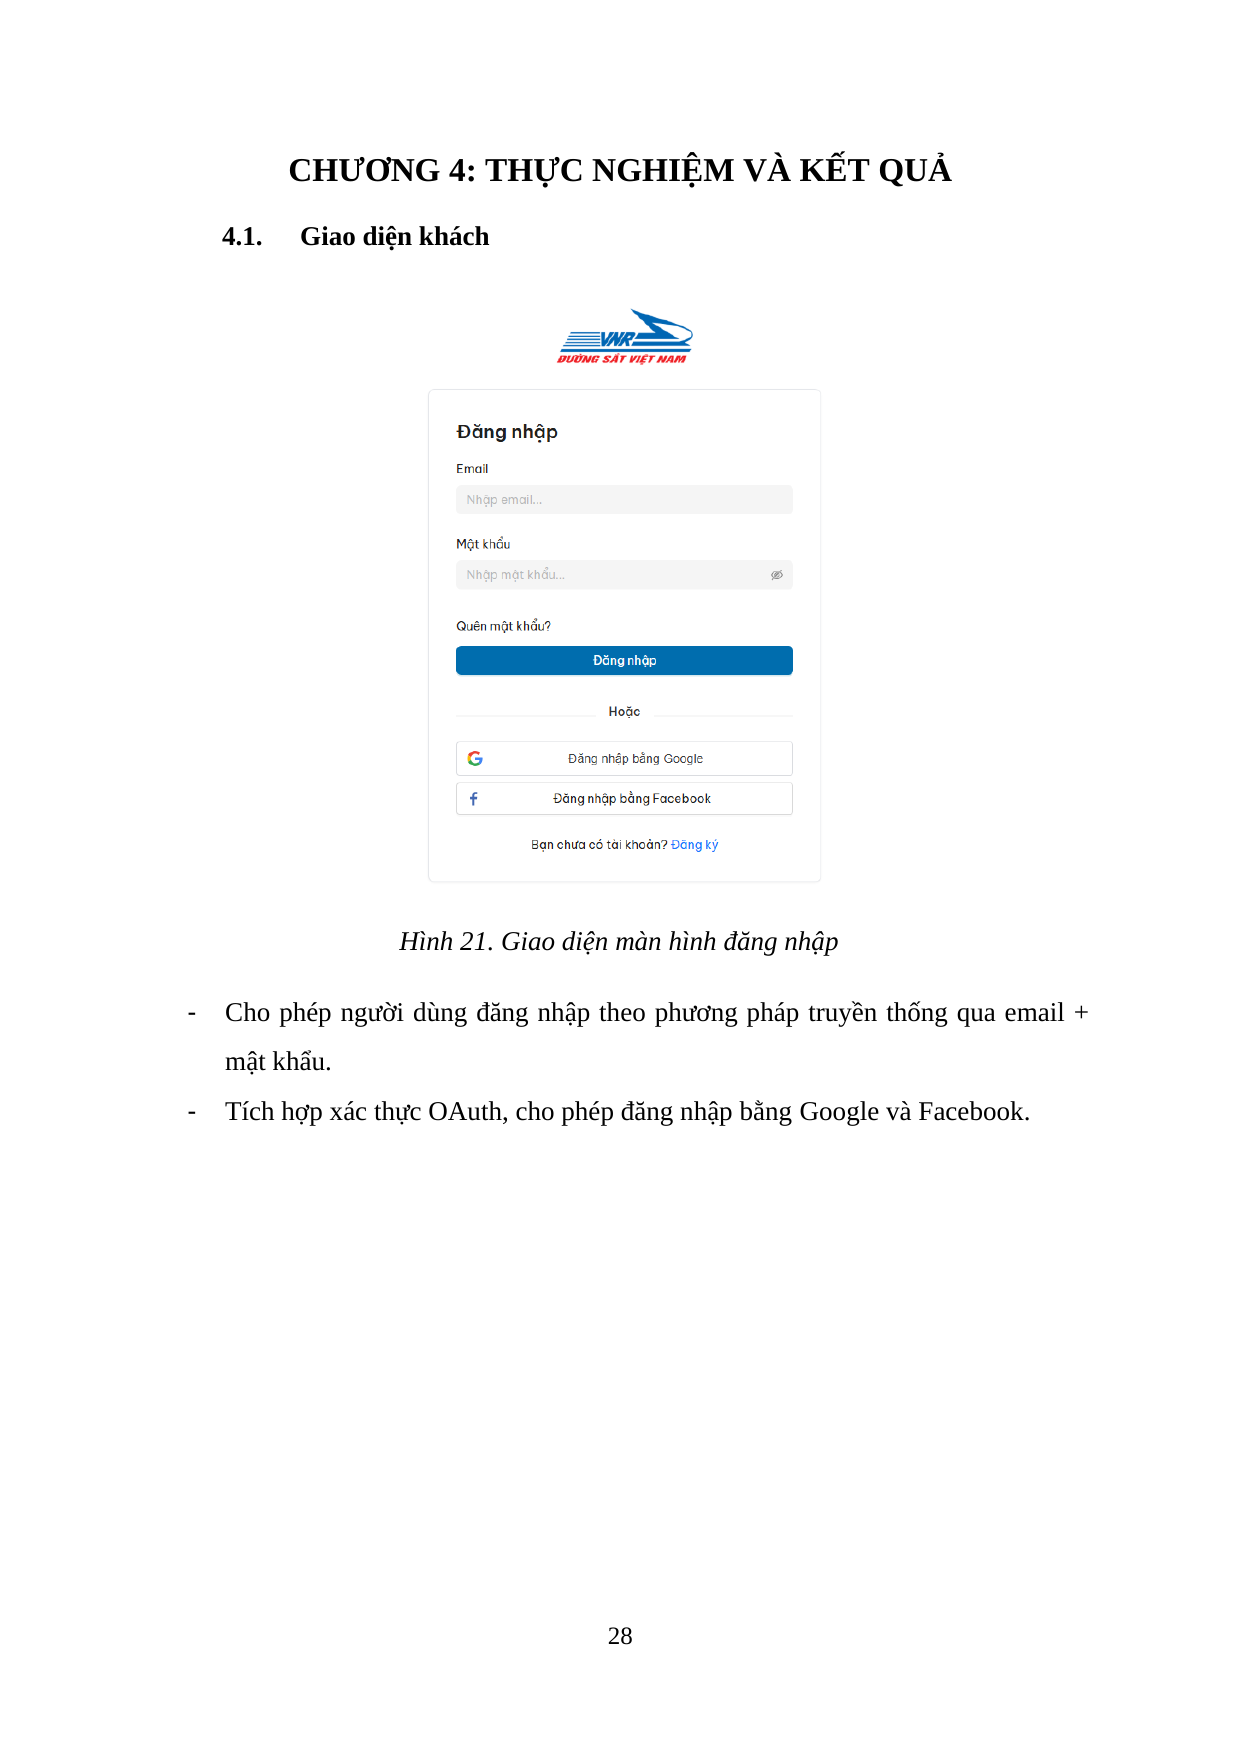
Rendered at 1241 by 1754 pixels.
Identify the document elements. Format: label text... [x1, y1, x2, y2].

picture [373, 279, 868, 911]
subtitle CHƯƠNG 4: THỰC NGHIỆM VÀ KẾT QUẢ [150, 150, 1090, 188]
list Tích hợp xác thực OAuth, cho phép đăng nhập bằng Google và Facebook. [187, 1091, 1090, 1128]
subtitle Giao diện khách [262, 220, 1090, 251]
list Cho phép người dùng đăng nhập theo phương pháp truyền thống qua email + mật khẩu. [187, 992, 1090, 1076]
text Hình 21. Giao diện màn hình đăng nhập [150, 925, 1090, 956]
